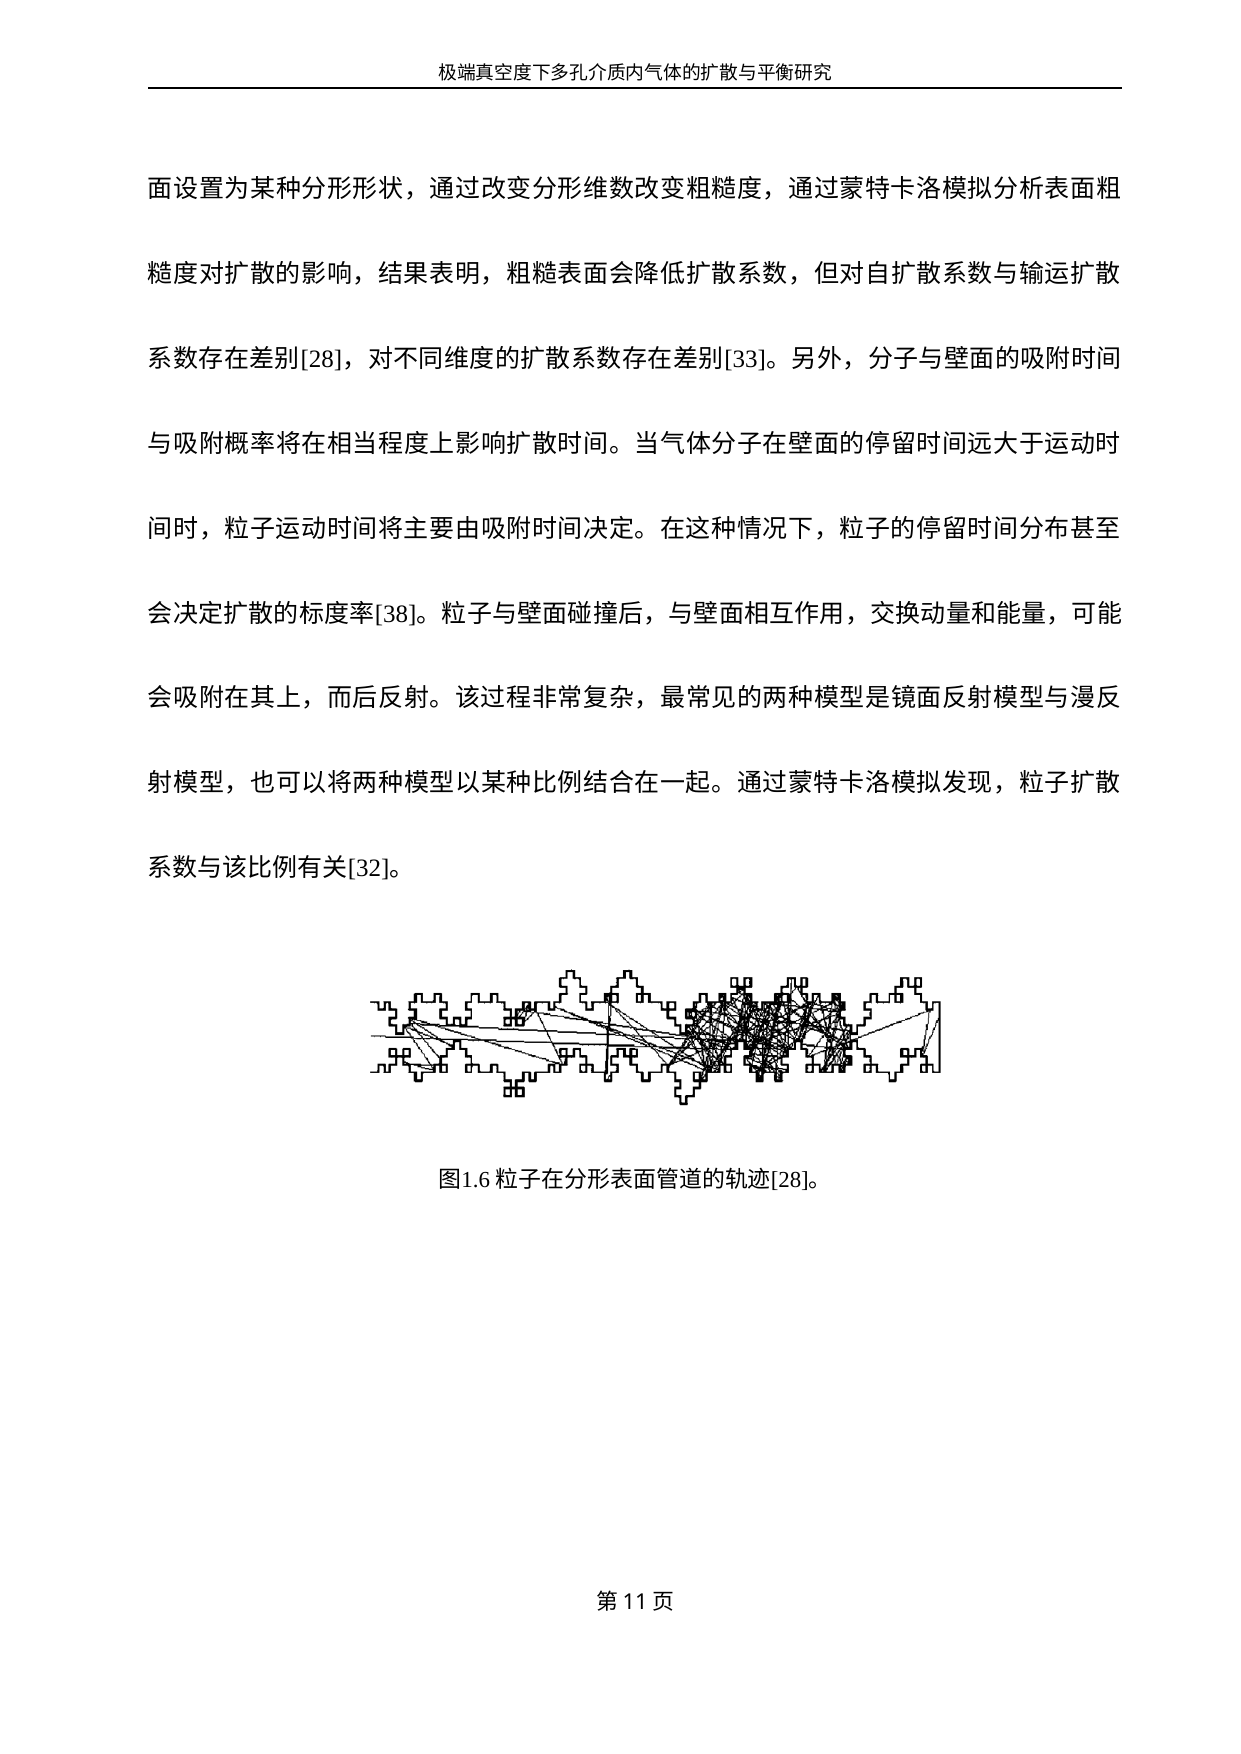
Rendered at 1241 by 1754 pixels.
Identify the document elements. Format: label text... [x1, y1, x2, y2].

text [148, 153, 1122, 900]
picture [342, 950, 972, 1136]
text 图1.6 粒子在分形表面管道的轨迹[28]。 [148, 1161, 1122, 1195]
